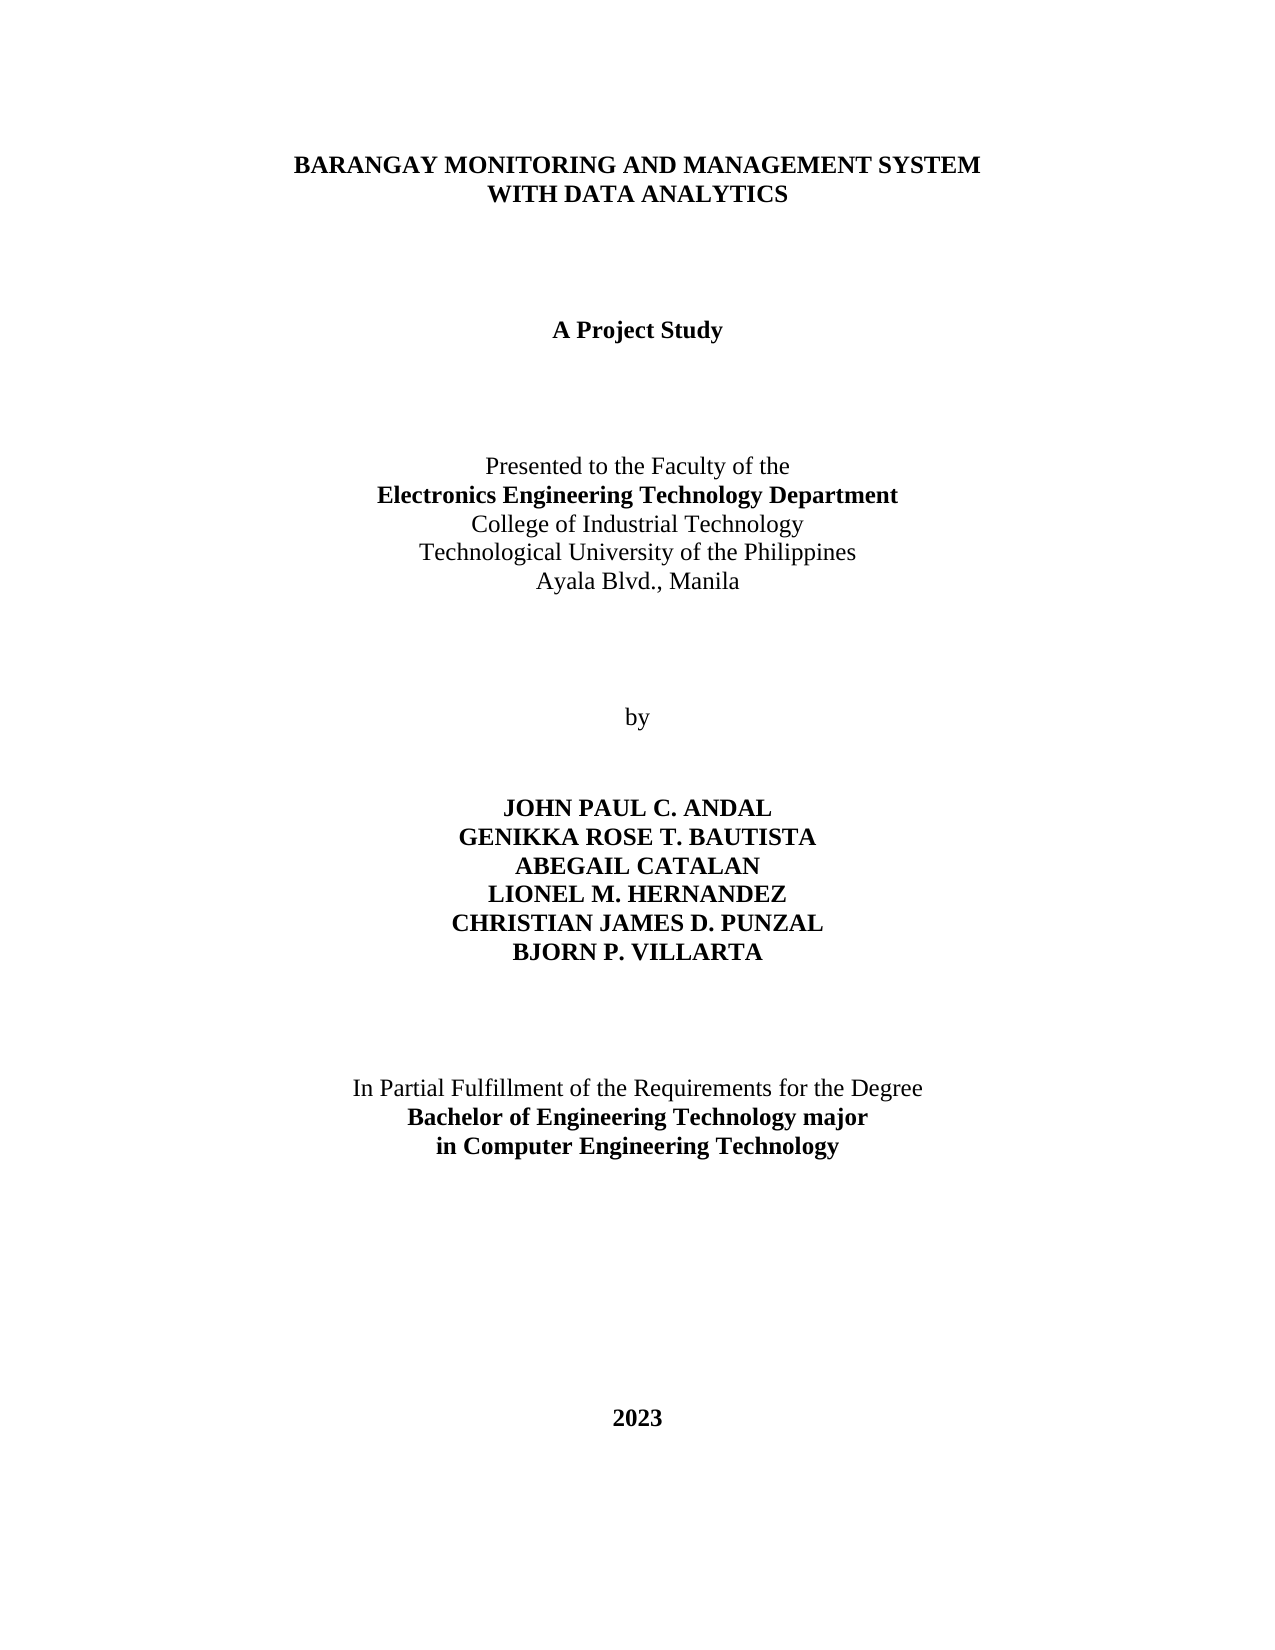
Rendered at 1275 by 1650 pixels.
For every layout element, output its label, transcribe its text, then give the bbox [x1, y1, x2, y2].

text In Partial Fulfillment of the Requirements for the Degree Bachelor of Engineering Technology major in Computer Engineering Technology [150, 1073, 1125, 1159]
text BARANGAY MONITORING AND MANAGEMENT SYSTEM WITH DATA ANALYTICS [150, 150, 1125, 207]
text Presented to the Faculty of the Electronics Engineering Technology Department College of Industrial Technology Technological University of the Philippines Ayala Blvd., Manila [150, 451, 1125, 595]
text 2023 [150, 1403, 1125, 1432]
text JOHN PAUL C. ANDAL GENIKKA ROSE T. BAUTISTA ABEGAIL CATALAN LIONEL M. HERNANDEZ CHRISTIAN JAMES D. PUNZAL BJORN P. VILLARTA [150, 793, 1125, 966]
text by [150, 702, 1125, 731]
text A Project Study [150, 315, 1125, 344]
